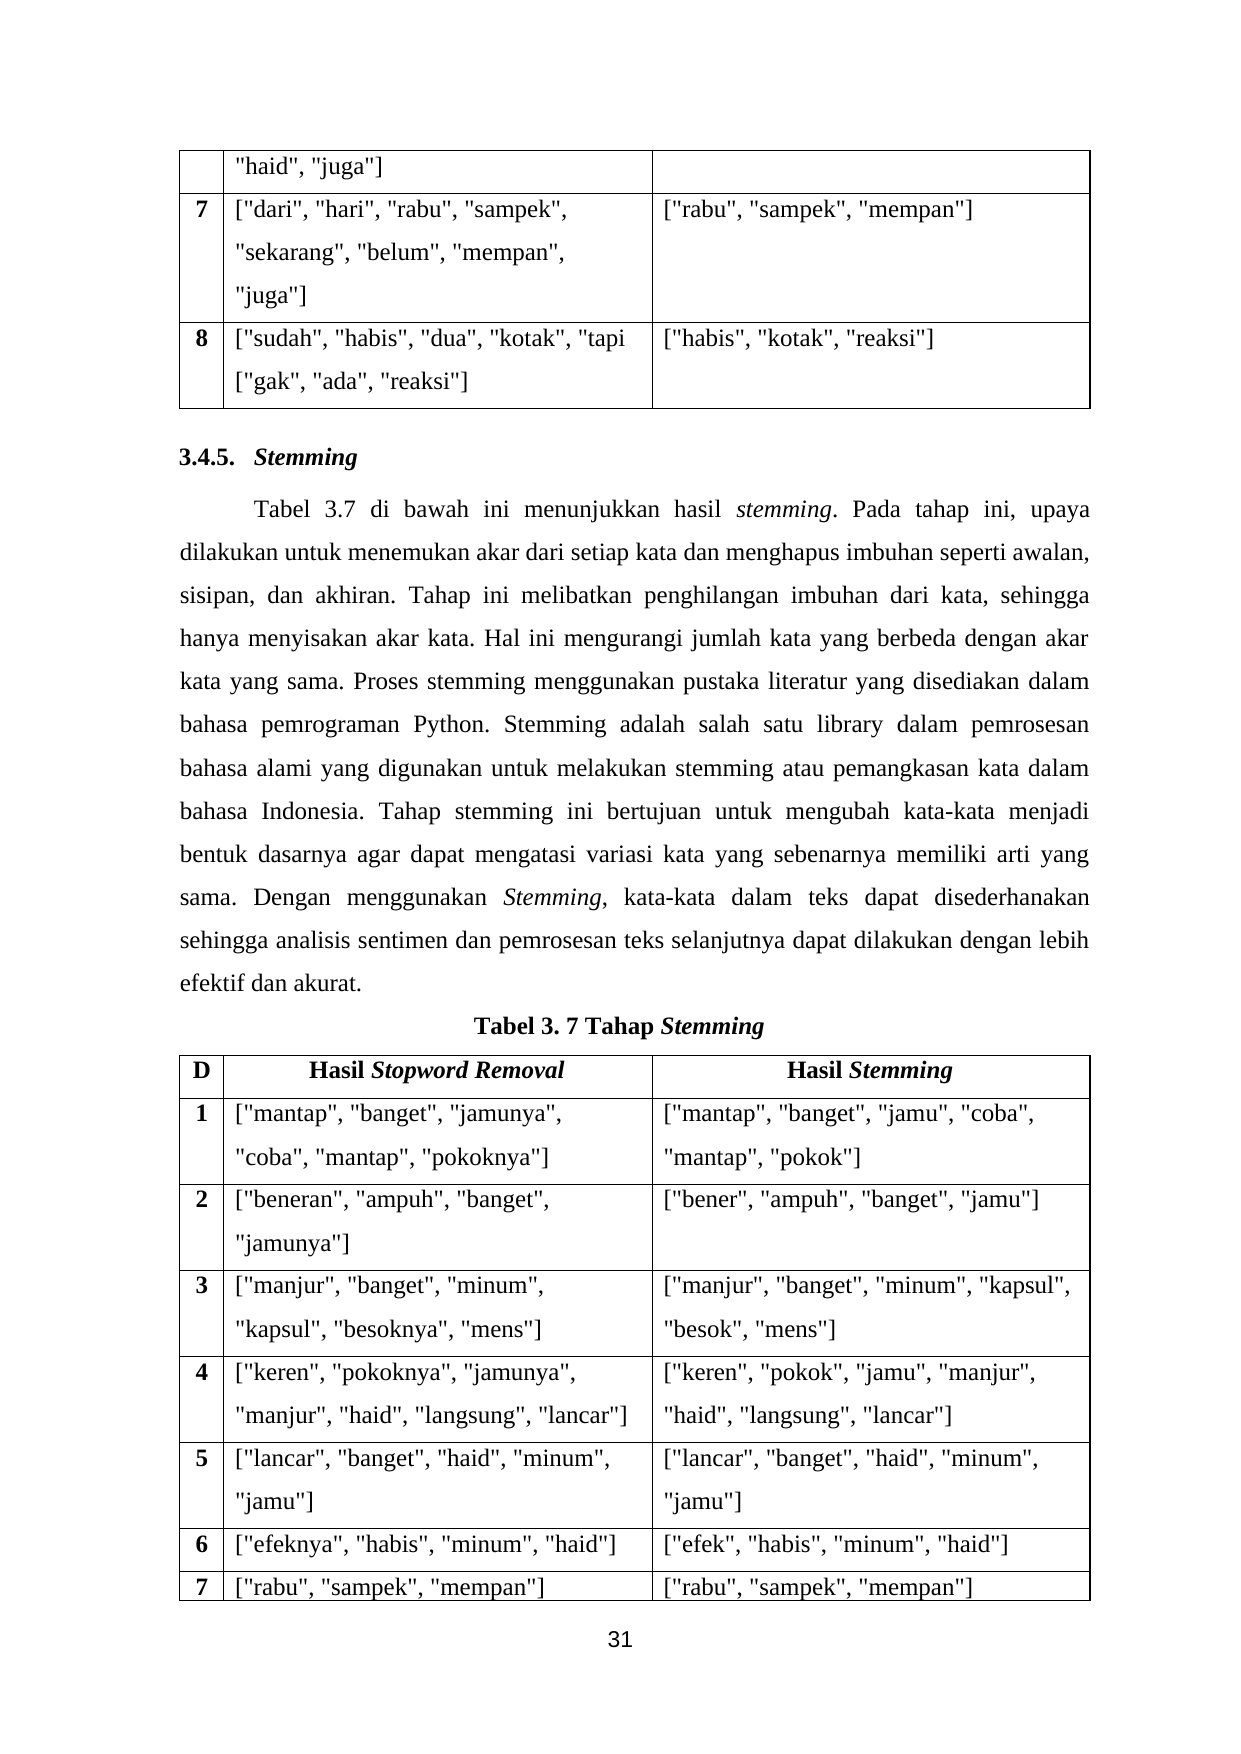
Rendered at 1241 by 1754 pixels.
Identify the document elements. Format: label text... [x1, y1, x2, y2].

list Tabel 3.7 di bawah ini menunjukkan hasil stemming. Pada tahap ini, upaya dilakukan untuk menemukan akar dari setiap kata dan menghapus imbuhan seperti awalan, sisipan, dan akhiran. Tahap ini melibatkan penghilangan imbuhan dari kata, sehingga hanya menyisakan akar kata. Hal ini mengurangi jumlah kata yang berbeda dengan akar kata yang sama. Proses stemming menggunakan pustaka literatur yang disediakan dalam bahasa pemrograman Python. Stemming adalah salah satu library dalam pemrosesan bahasa alami yang digunakan untuk melakukan stemming atau pemangkasan kata dalam bahasa Indonesia. Tahap stemming ini bertujuan untuk mengubah kata-kata menjadi bentuk dasarnya agar dapat mengatasi variasi kata yang sebenarnya memiliki arti yang sama. Dengan menggunakan Stemming, kata-kata dalam teks dapat disederhanakan sehingga analisis sentimen dan pemrosesan teks selanjutnya dapat dilakukan dengan lebih efektif dan akurat. [179, 494, 1090, 997]
table_cell ["rabu", "sampek", "mempan"] [653, 194, 1089, 322]
table_cell ["efek", "habis", "minum", "haid"] [653, 1529, 1089, 1571]
table_cell ["bener", "ampuh", "banget", "jamu"] [653, 1185, 1089, 1269]
text Tabel 3. 7 Tahap Stemming [150, 1011, 1090, 1040]
table_header D [180, 1056, 223, 1097]
table_cell ["manjur", "banget", "minum", "kapsul", "besoknya", "mens"] [224, 1271, 652, 1356]
table_cell ["efeknya", "habis", "minum", "haid"] [224, 1529, 652, 1571]
table_cell ["mantap", "banget", "jamunya", "coba", "mantap", "pokoknya"] [224, 1099, 652, 1183]
table_cell ["keren", "pokok", "jamu", "manjur", "haid", "langsung", "lancar"] [653, 1357, 1089, 1442]
table_cell ["lancar", "banget", "haid", "minum", "jamu"] [653, 1443, 1089, 1528]
table_header Hasil Stemming [653, 1056, 1089, 1097]
table_cell ["mantap", "banget", "jamu", "coba", "mantap", "pokok"] [653, 1099, 1089, 1183]
table_cell 7 [180, 194, 223, 322]
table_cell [653, 151, 1089, 193]
table_cell 3 [180, 1271, 223, 1356]
table_cell 5 [180, 1443, 223, 1528]
table_cell 6 [180, 151, 223, 193]
table_cell ["beneran", "ampuh", "banget", "jamunya"] [224, 1185, 652, 1269]
table_cell 1 [180, 1099, 223, 1183]
table_cell ["habis", "kotak", "reaksi"] [653, 323, 1089, 408]
subtitle Stemming [178, 442, 1090, 471]
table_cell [224, 1572, 652, 1600]
table_cell 6 [180, 1529, 223, 1571]
table_cell ["sudah", "habis", "dua", "kotak", "tapi ["gak", "ada", "reaksi"] [224, 323, 652, 408]
table_cell 7 [180, 1572, 223, 1600]
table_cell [653, 1572, 1089, 1600]
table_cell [224, 151, 652, 193]
table_cell 8 [180, 323, 223, 408]
table_cell ["lancar", "banget", "haid", "minum", "jamu"] [224, 1443, 652, 1528]
table_cell ["keren", "pokoknya", "jamunya", "manjur", "haid", "langsung", "lancar"] [224, 1357, 652, 1442]
table_cell 4 [180, 1357, 223, 1442]
table_header Hasil Stopword Removal [224, 1056, 652, 1097]
table_cell ["dari", "hari", "rabu", "sampek", "sekarang", "belum", "mempan", "juga"] [224, 194, 652, 322]
table_cell ["manjur", "banget", "minum", "kapsul", "besok", "mens"] [653, 1271, 1089, 1356]
table_cell 2 [180, 1185, 223, 1269]
